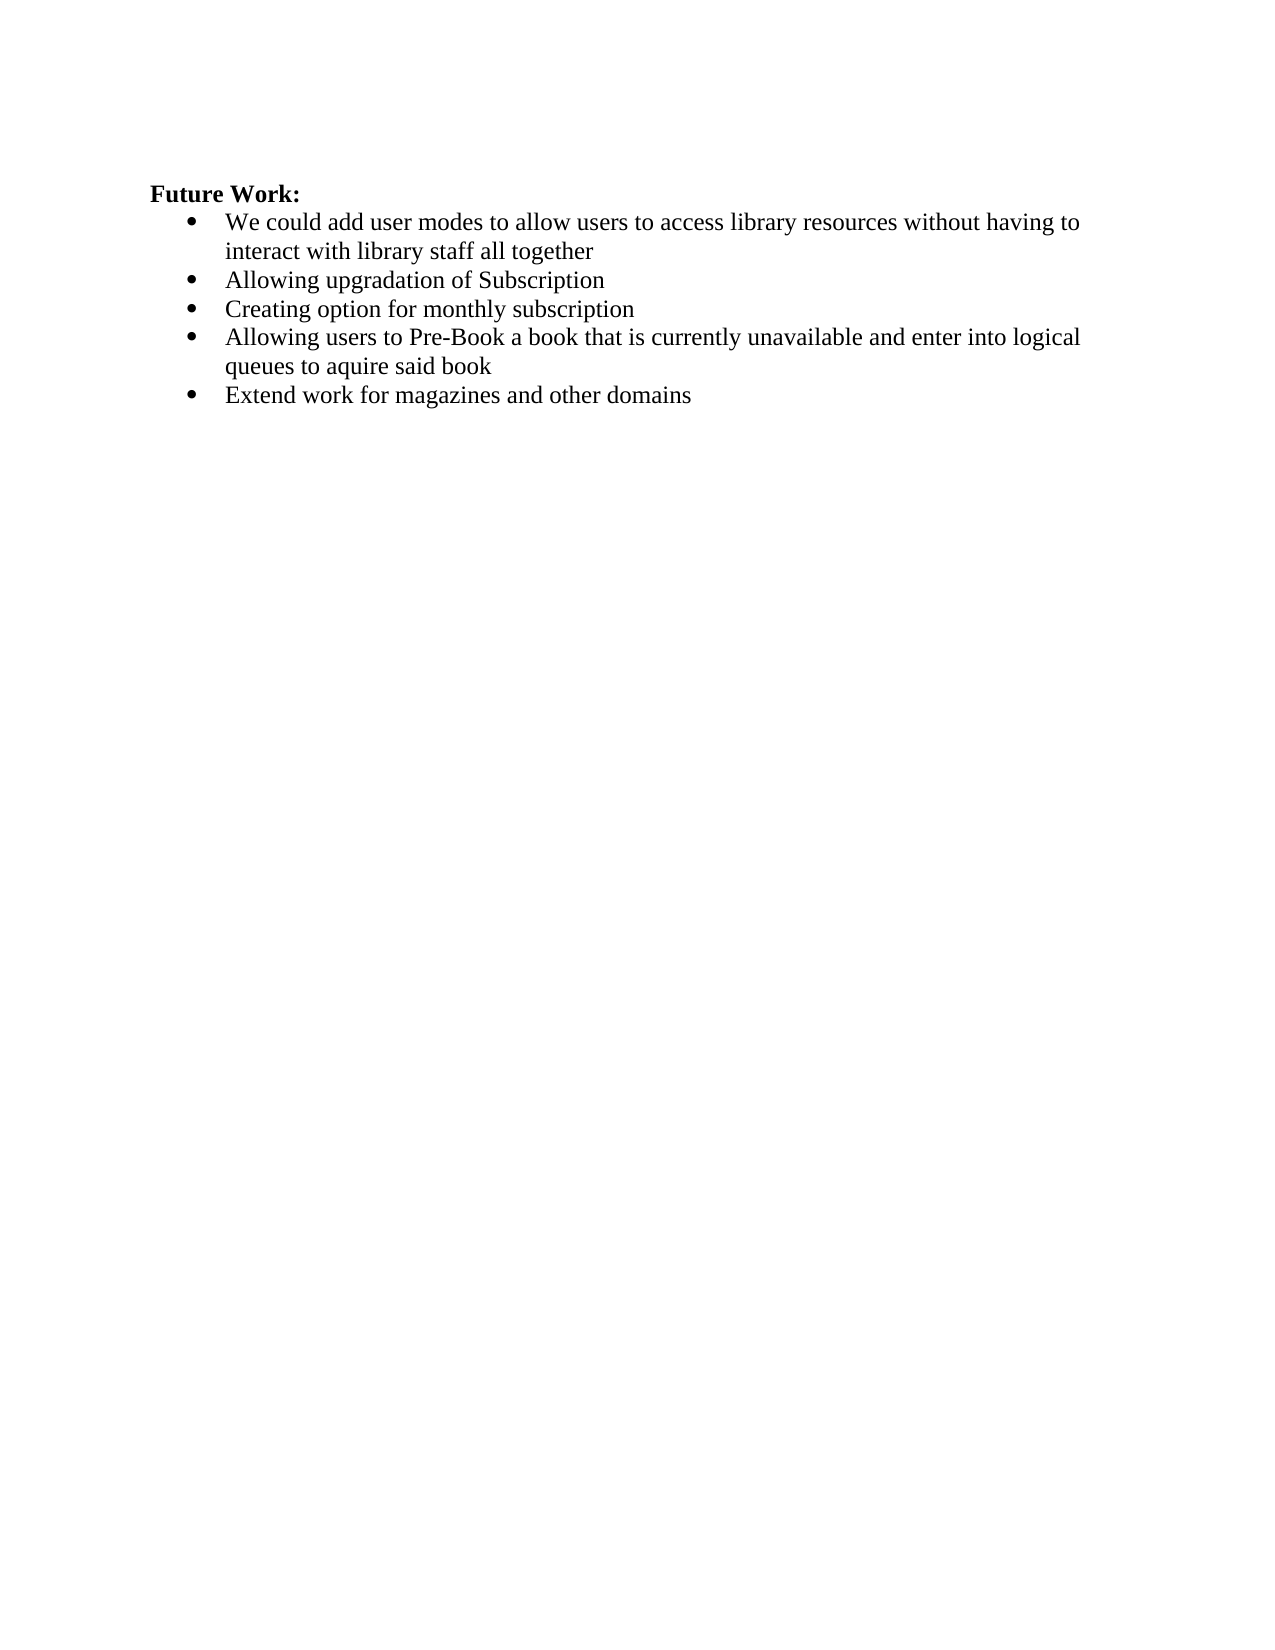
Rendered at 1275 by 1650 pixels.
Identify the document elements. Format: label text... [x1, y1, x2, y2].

title Creating option for monthly subscription [187, 294, 1125, 322]
title We could add user modes to allow users to access library resources without having to interact with library staff all together [187, 207, 1125, 265]
title Allowing users to Pre-Book a book that is currently unavailable and enter into logical queues to aquire said book [187, 322, 1125, 380]
title Allowing upgradation of Subscription [187, 265, 1125, 294]
title Future Work: [150, 179, 1125, 207]
title Extend work for magazines and other domains [187, 380, 1125, 409]
